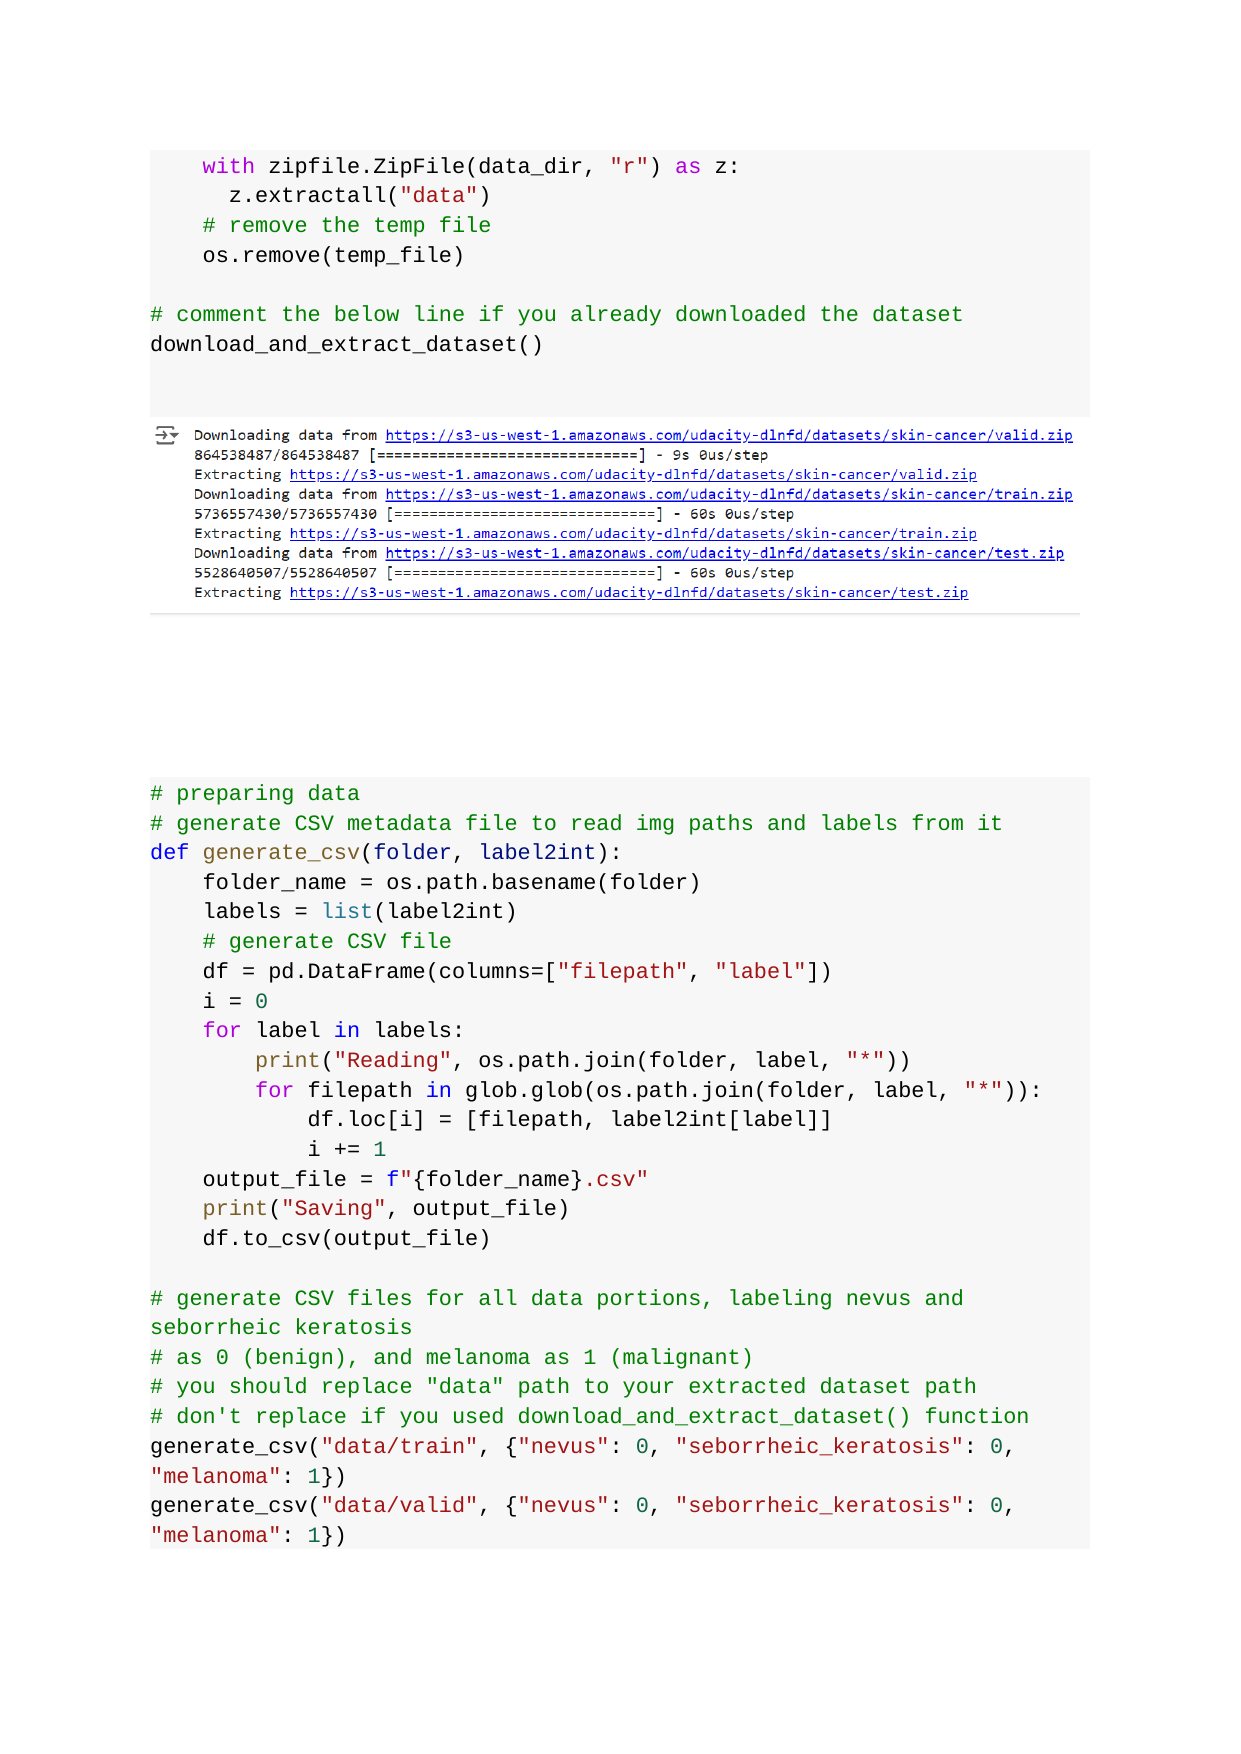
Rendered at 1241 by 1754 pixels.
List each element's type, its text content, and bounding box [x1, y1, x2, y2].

text def generate_csv(folder, label2int): [150, 836, 1090, 866]
text df = pd.DataFrame(columns=["filepath", "label"]) [150, 955, 1090, 985]
text z.extractall("data") [150, 180, 1090, 209]
text # generate CSV file [150, 926, 1090, 955]
text # you should replace "data" path to your extracted dataset path [150, 1371, 1090, 1401]
text output_file = f"{folder_name}.csv" [150, 1163, 1090, 1193]
text # as 0 (benign), and melanoma as 1 (malignant) [150, 1341, 1090, 1371]
text with zipfile.ZipFile(data_dir, "r") as z: [150, 150, 1090, 180]
text folder_name = os.path.basename(folder) [150, 866, 1090, 896]
text # generate CSV files for all data portions, labeling nevus and seborrheic keratosis [150, 1282, 1090, 1341]
text for filepath in glob.glob(os.path.join(folder, label, "*")): [150, 1074, 1090, 1104]
text labels = list(label2int) [150, 896, 1090, 926]
text print("Saving", output_file) [150, 1193, 1090, 1222]
text df.loc[i] = [filepath, label2int[label]] [150, 1104, 1090, 1133]
picture [150, 417, 1080, 618]
text # remove the temp file [150, 209, 1090, 239]
text os.remove(temp_file) [150, 239, 1090, 269]
text download_and_extract_dataset() [150, 328, 1090, 358]
text # comment the below line if you already downloaded the dataset [150, 298, 1090, 328]
text print("Reading", os.path.join(folder, label, "*")) [150, 1044, 1090, 1074]
text # generate CSV metadata file to read img paths and labels from it [150, 807, 1090, 836]
text i += 1 [150, 1133, 1090, 1163]
text # don't replace if you used download_and_extract_dataset() function [150, 1401, 1090, 1430]
text # preparing data [150, 777, 1090, 807]
text i = 0 [150, 985, 1090, 1014]
text for label in labels: [150, 1014, 1090, 1044]
text generate_csv("data/train", {"nevus": 0, "seborrheic_keratosis": 0, "melanoma": 1}) [150, 1430, 1090, 1489]
text generate_csv("data/valid", {"nevus": 0, "seborrheic_keratosis": 0, "melanoma": 1}) [150, 1489, 1090, 1549]
text df.to_csv(output_file) [150, 1222, 1090, 1252]
